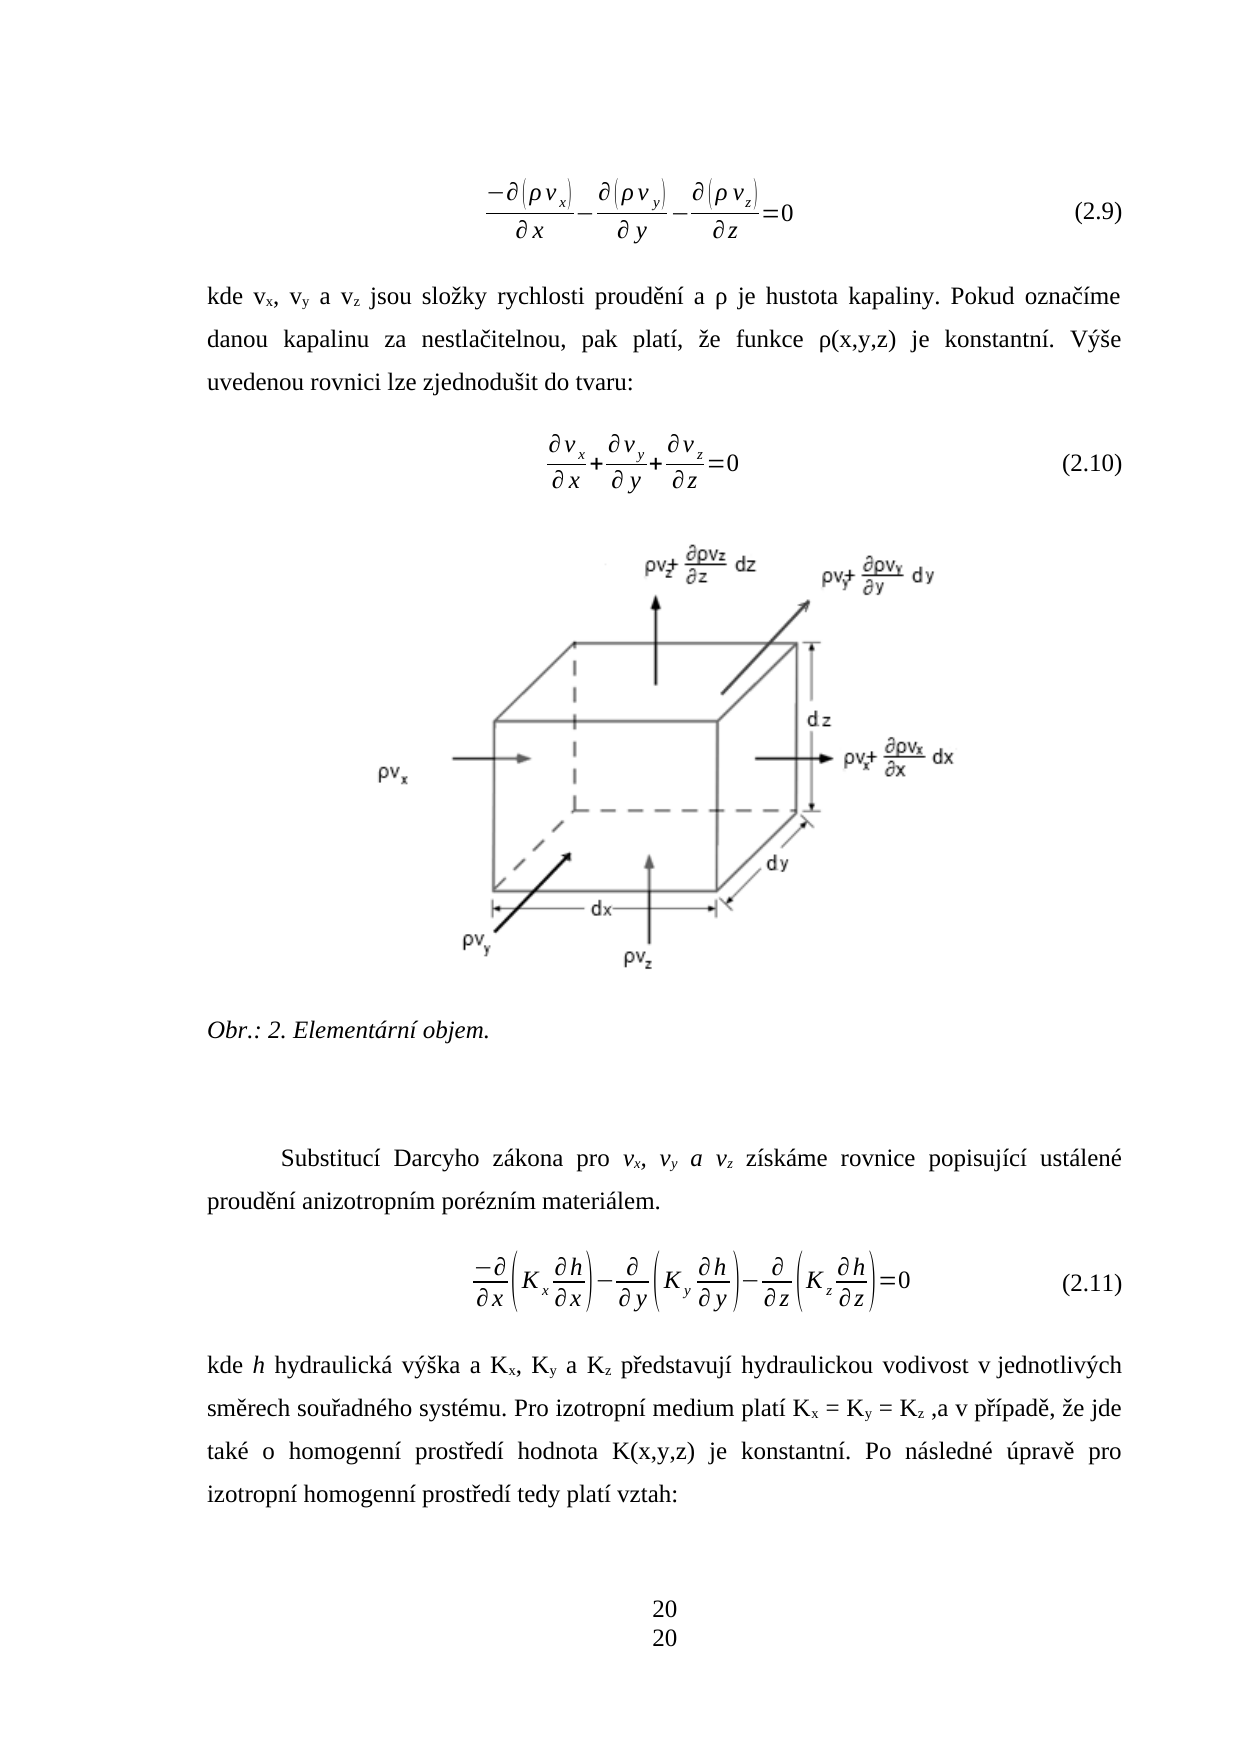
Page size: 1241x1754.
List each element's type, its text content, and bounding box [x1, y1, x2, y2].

picture [367, 531, 962, 980]
text Substitucí Darcyho zákona pro vx, vy a vz získáme rovnice popisující ustálené proudění anizotropním porézním materiálem. [207, 1143, 1122, 1215]
text (2.9) [207, 177, 1122, 243]
text Obr.: 2. Elementární objem. [207, 1015, 1122, 1044]
text kde vx, vy a vz jsou složky rychlosti proudění a ρ je hustota kapaliny. Pokud označíme danou kapalinu za nestlačitelnou, pak platí, že funkce ρ(x,y,z) je konstantní. Výše uvedenou rovnici lze zjednodušit do tvaru: [207, 281, 1122, 396]
text (2.11) [207, 1250, 1122, 1315]
text kde h hydraulická výška a Kx, Ky a Kz představují hydraulickou vodivost v jednotlivých směrech souřadného systému. Pro izotropní medium platí Kx = Ky = Kz ,a v případě, že jde také o homogenní prostředí hodnota K(x,y,z) je konstantní. Po následné úpravě pro izotropní homogenní prostředí tedy platí vztah: [207, 1350, 1122, 1508]
text (2.10) [207, 431, 1122, 494]
